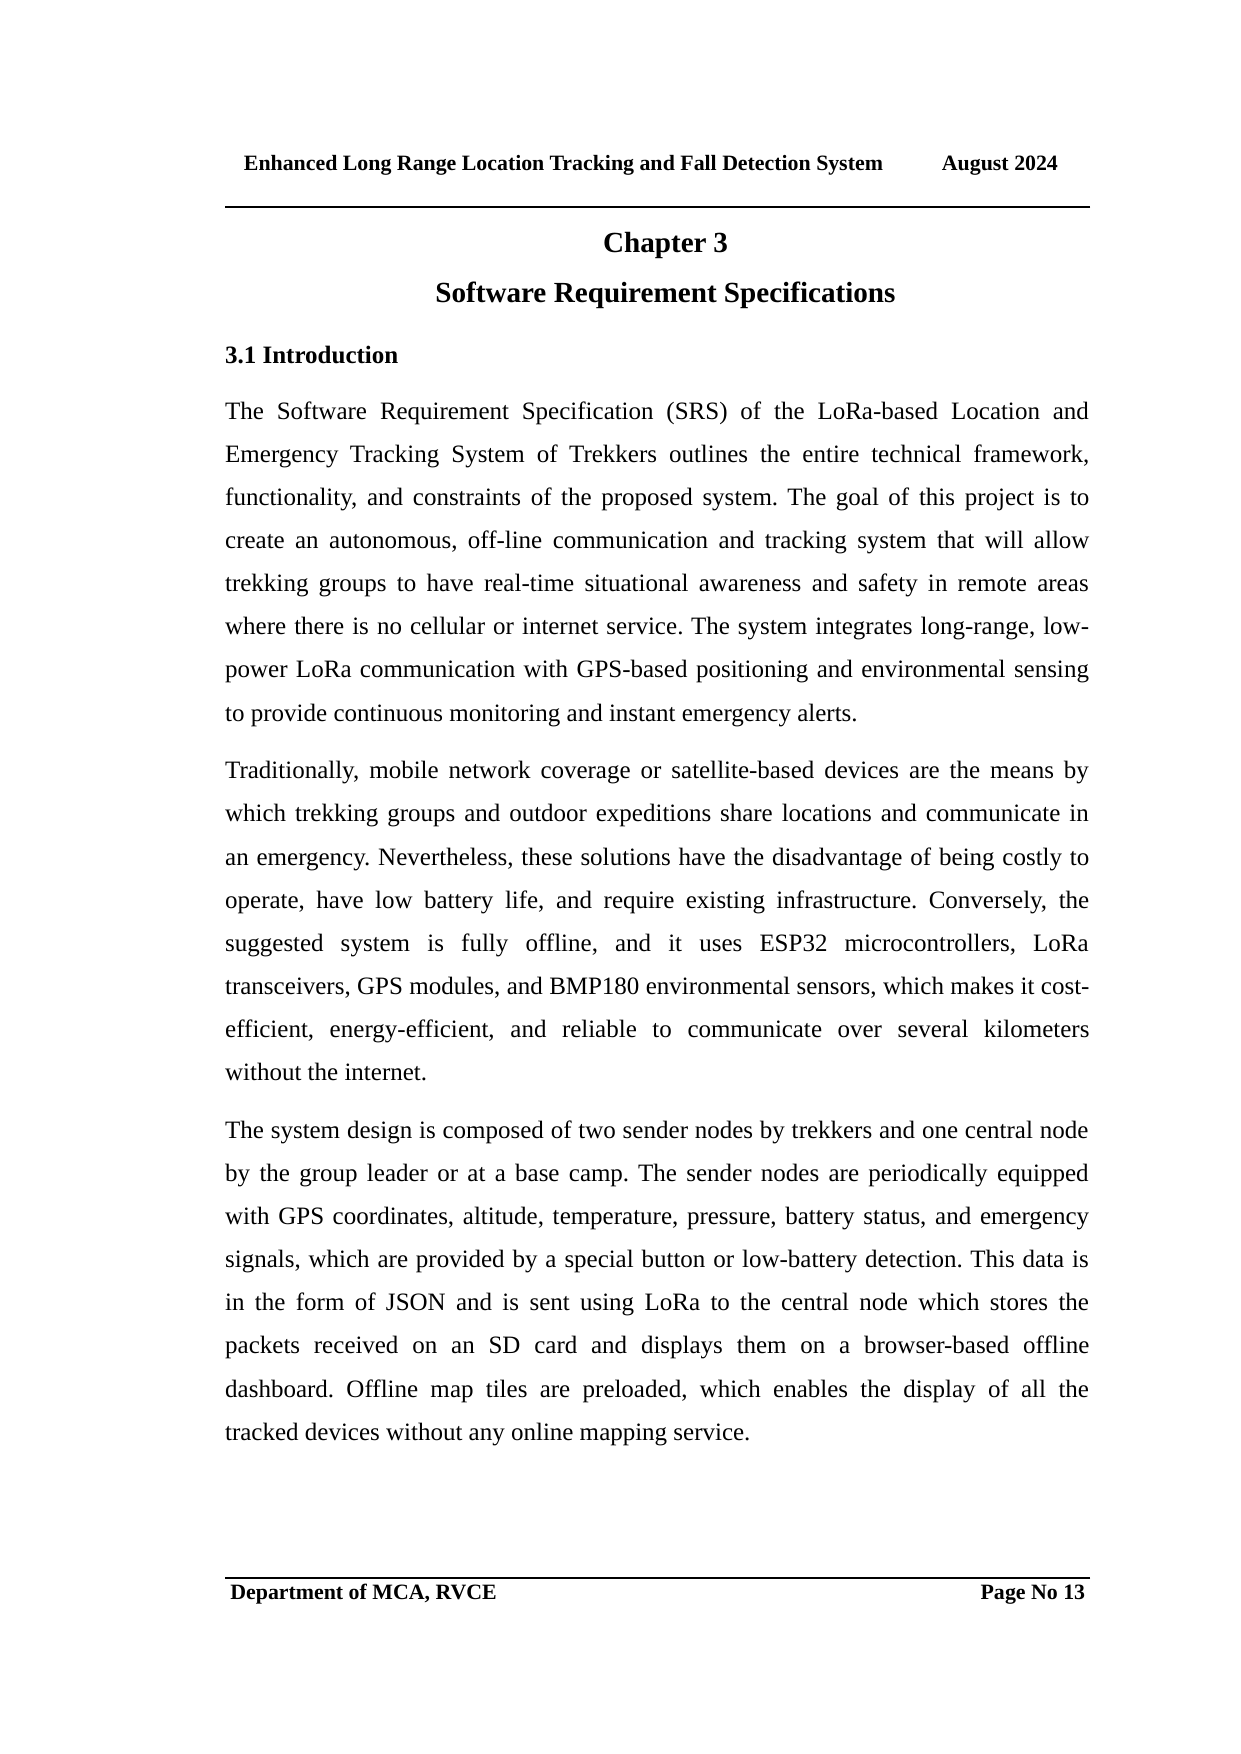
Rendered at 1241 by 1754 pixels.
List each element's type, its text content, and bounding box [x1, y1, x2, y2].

text The Software Requirement Specification (SRS) of the LoRa-based Location and Emergency Tracking System of Trekkers outlines the entire technical framework, functionality, and constraints of the proposed system. The goal of this project is to create an autonomous, off-line communication and tracking system that will allow trekking groups to have real-time situational awareness and safety in remote areas where there is no cellular or internet service. The system integrates long-range, low-power LoRa communication with GPS-based positioning and environmental sensing to provide continuous monitoring and instant emergency alerts. [225, 396, 1090, 726]
subtitle Chapter 3 [298, 225, 1032, 258]
text The system design is composed of two sender nodes by trekkers and one central node by the group leader or at a base camp. The sender nodes are periodically equipped with GPS coordinates, altitude, temperature, pressure, battery status, and emergency signals, which are provided by a special button or low-battery detection. This data is in the form of JSON and is sent using LoRa to the central node which stores the packets received on an SD card and displays them on a browser-based offline dashboard. Offline map tiles are preloaded, which enables the display of all the tracked devices without any online mapping service. [225, 1115, 1090, 1446]
subtitle 3.1 Introduction [225, 340, 1090, 369]
text Traditionally, mobile network coverage or satellite-based devices are the means by which trekking groups and outdoor expeditions share locations and communicate in an emergency. Nevertheless, these solutions have the disadvantage of being costly to operate, have low battery life, and require existing infrastructure. Conversely, the suggested system is fully offline, and it uses ESP32 microcontrollers, LoRa transceivers, GPS modules, and BMP180 environmental sensors, which makes it cost-efficient, energy-efficient, and reliable to communicate over several kilometers without the internet. [225, 755, 1090, 1086]
subtitle Software Requirement Specifications [298, 275, 1032, 309]
